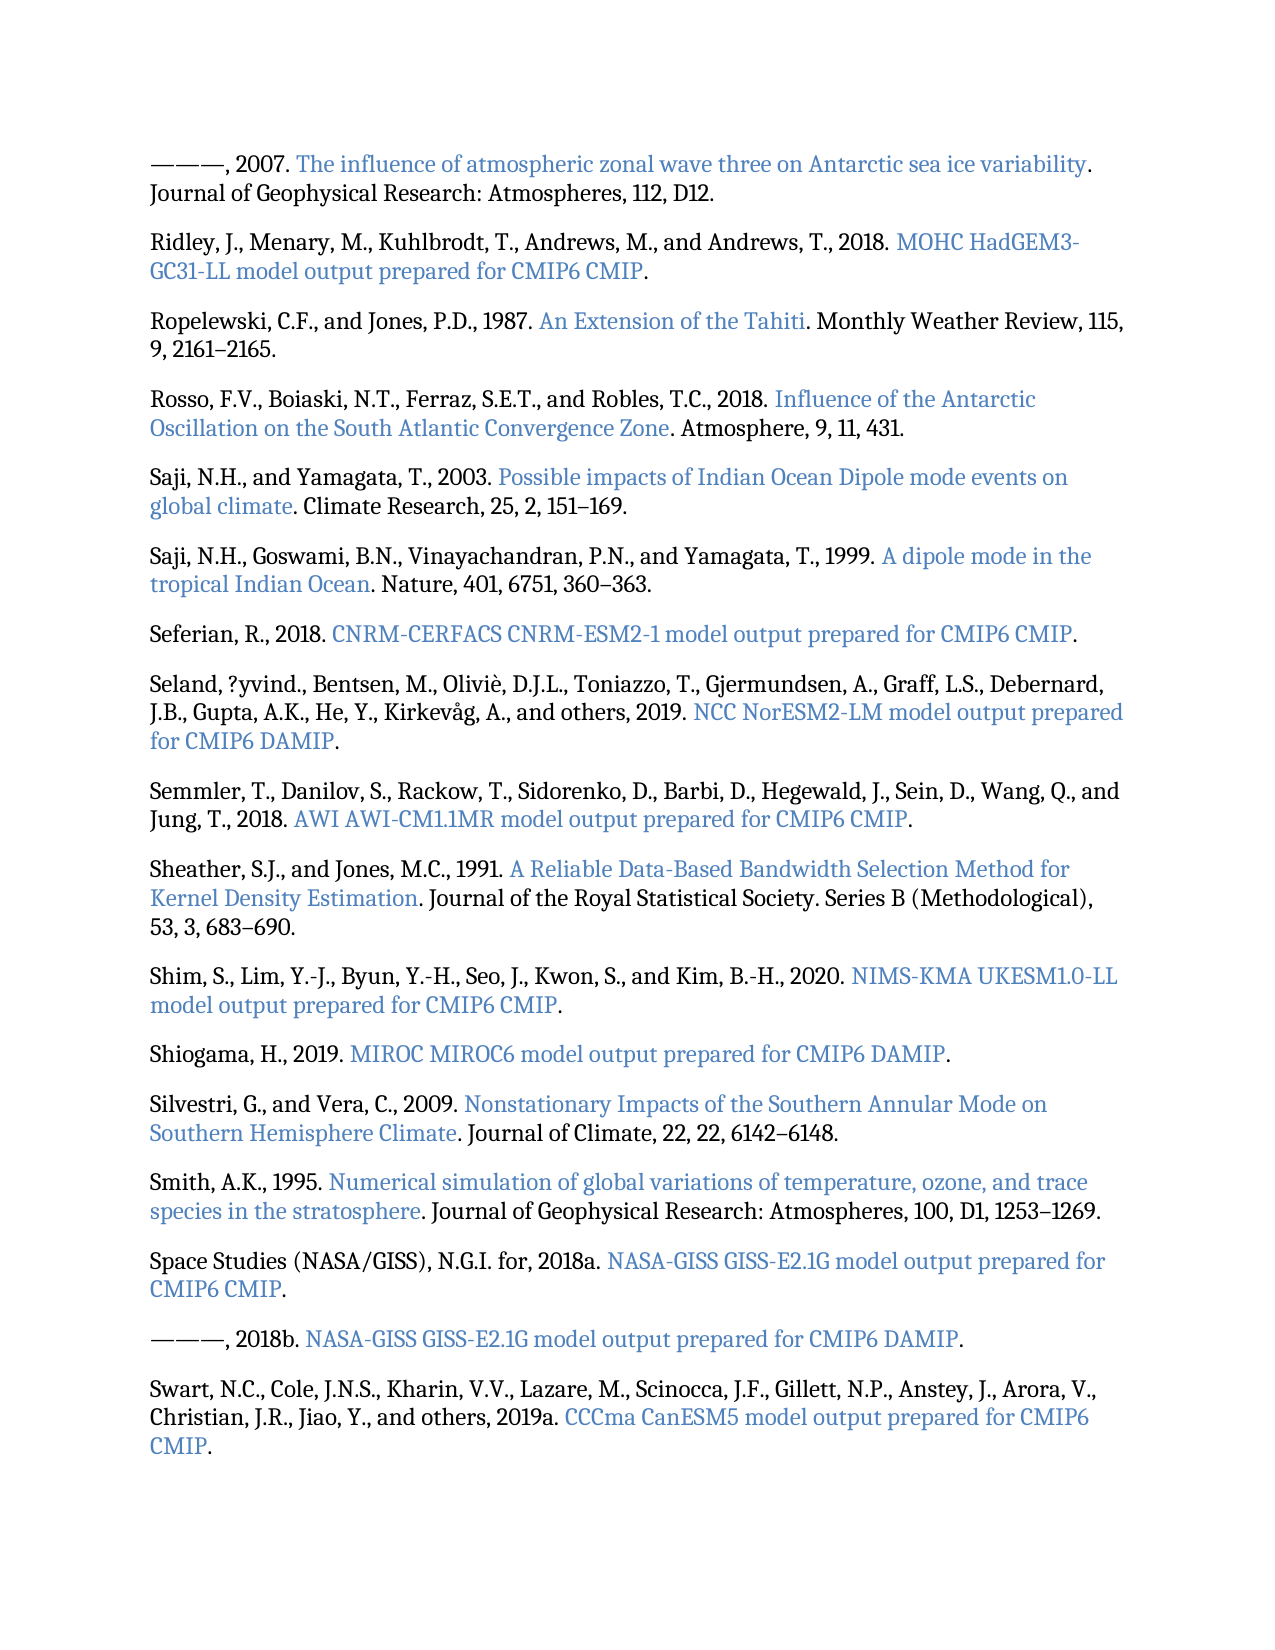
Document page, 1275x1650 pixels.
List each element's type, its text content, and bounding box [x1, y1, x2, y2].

text Rosso, F.V., Boiaski, N.T., Ferraz, S.E.T., and Robles, T.C., 2018. Influence of the Antarctic Oscillation on the South Atlantic Convergence Zone. Atmosphere, 9, 11, 431. [150, 385, 1125, 442]
text Seland, ?yvind., Bentsen, M., Oliviè, D.J.L., Toniazzo, T., Gjermundsen, A., Graff, L.S., Debernard, J.B., Gupta, A.K., He, Y., Kirkevåg, A., and others, 2019. NCC NorESM2-LM model output prepared for CMIP6 DAMIP. [150, 669, 1125, 756]
text Ropelewski, C.F., and Jones, P.D., 1987. An Extension of the Tahiti. Monthly Weather Review, 115, 9, 2161–2165. [150, 307, 1125, 364]
text Saji, N.H., Goswami, B.N., Vinayachandran, P.N., and Yamagata, T., 1999. A dipole mode in the tropical Indian Ocean. Nature, 401, 6751, 360–363. [150, 542, 1125, 599]
text Silvestri, G., and Vera, C., 2009. Nonstationary Impacts of the Southern Annular Mode on Southern Hemisphere Climate. Journal of Climate, 22, 22, 6142–6148. [150, 1090, 1125, 1147]
text ———, 2018b. NASA-GISS GISS-E2.1G model output prepared for CMIP6 DAMIP. [150, 1325, 1125, 1354]
text Saji, N.H., and Yamagata, T., 2003. Possible impacts of Indian Ocean Dipole mode events on global climate. Climate Research, 25, 2, 151–169. [150, 463, 1125, 521]
text Ridley, J., Menary, M., Kuhlbrodt, T., Andrews, M., and Andrews, T., 2018. MOHC HadGEM3-GC31-LL model output prepared for CMIP6 CMIP. [150, 228, 1125, 286]
text Seferian, R., 2018. CNRM-CERFACS CNRM-ESM2-1 model output prepared for CMIP6 CMIP. [150, 620, 1125, 649]
text Swart, N.C., Cole, J.N.S., Kharin, V.V., Lazare, M., Scinocca, J.F., Gillett, N.P., Anstey, J., Arora, V., Christian, J.R., Jiao, Y., and others, 2019a. CCCma CanESM5 model output prepared for CMIP6 CMIP. [150, 1374, 1125, 1461]
text Semmler, T., Danilov, S., Rackow, T., Sidorenko, D., Barbi, D., Hegewald, J., Sein, D., Wang, Q., and Jung, T., 2018. AWI AWI-CM1.1MR model output prepared for CMIP6 CMIP. [150, 777, 1125, 834]
text Smith, A.K., 1995. Numerical simulation of global variations of temperature, ozone, and trace species in the stratosphere. Journal of Geophysical Research: Atmospheres, 100, D1, 1253–1269. [150, 1168, 1125, 1226]
text Shim, S., Lim, Y.-J., Byun, Y.-H., Seo, J., Kwon, S., and Kim, B.-H., 2020. NIMS-KMA UKESM1.0-LL model output prepared for CMIP6 CMIP. [150, 962, 1125, 1019]
text Space Studies (NASA/GISS), N.G.I. for, 2018a. NASA-GISS GISS-E2.1G model output prepared for CMIP6 CMIP. [150, 1247, 1125, 1304]
text Shiogama, H., 2019. MIROC MIROC6 model output prepared for CMIP6 DAMIP. [150, 1040, 1125, 1069]
text Sheather, S.J., and Jones, M.C., 1991. A Reliable Data-Based Bandwidth Selection Method for Kernel Density Estimation. Journal of the Royal Statistical Society. Series B (Methodological), 53, 3, 683–690. [150, 855, 1125, 941]
text ———, 2007. The influence of atmospheric zonal wave three on Antarctic sea ice variability. Journal of Geophysical Research: Atmospheres, 112, D12. [150, 150, 1125, 207]
